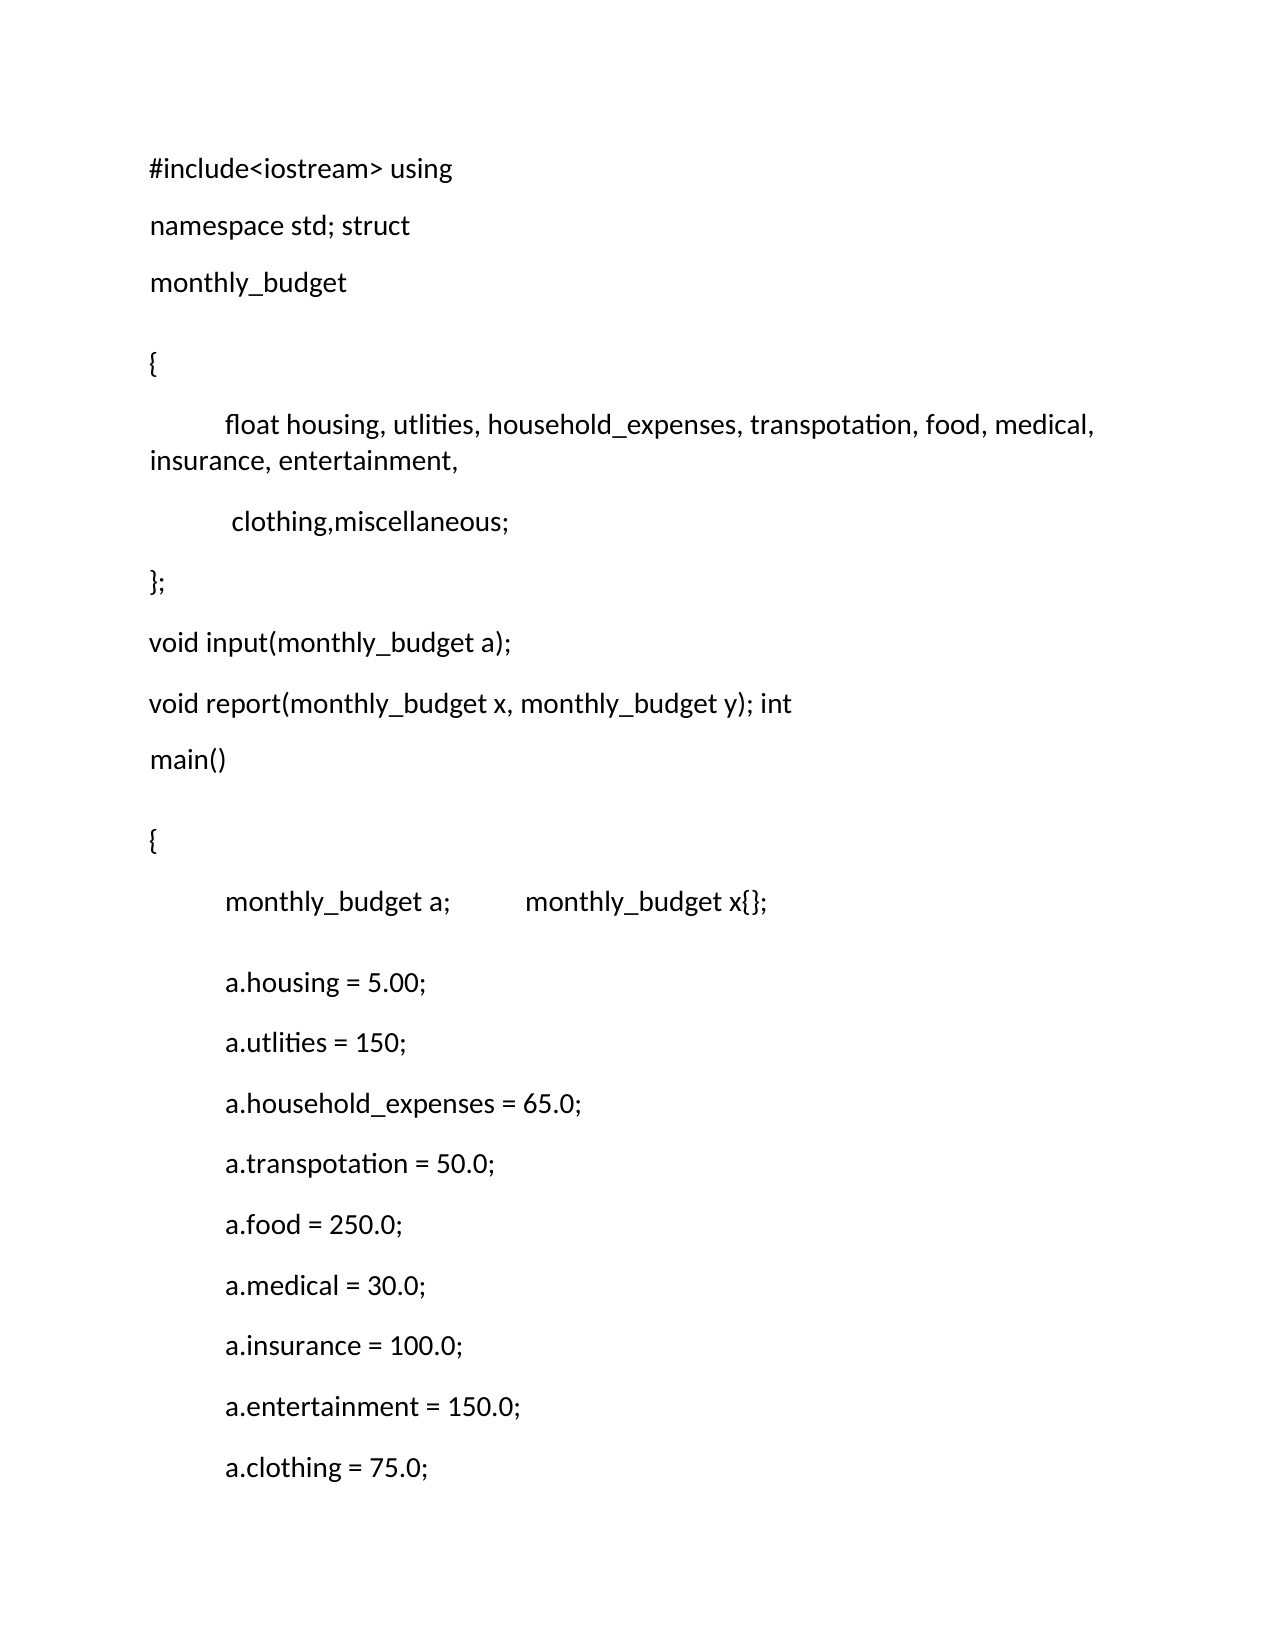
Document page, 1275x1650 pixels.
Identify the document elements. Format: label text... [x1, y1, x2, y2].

text a.transpotation = 50.0; [148, 1146, 1125, 1181]
text a.utlities = 150; [148, 1024, 1125, 1060]
text a.household_expenses = 65.0; [148, 1085, 1125, 1121]
text a.food = 250.0; [148, 1206, 1125, 1242]
text a.clothing = 75.0; [148, 1449, 1125, 1484]
text { [148, 822, 1125, 858]
text }; [148, 563, 1125, 599]
text #include<iostream> using namespace std; struct monthly_budget [148, 150, 454, 299]
text a.housing = 5.00; [148, 964, 1125, 999]
text a.insurance = 100.0; [148, 1327, 1125, 1363]
text a.entertainment = 150.0; [148, 1388, 1125, 1424]
text clothing,miscellaneous; [148, 503, 1125, 538]
text float housing, utlities, household_expenses, transpotation, food, medical, insurance, entertainment, [148, 406, 1125, 478]
text void report(monthly_budget x, monthly_budget y); int main() [148, 685, 794, 777]
text monthly_budget a; monthly_budget x{}; [148, 883, 798, 918]
text void input(monthly_budget a); [148, 624, 1125, 660]
text { [148, 345, 1125, 381]
text a.medical = 30.0; [148, 1267, 1125, 1302]
